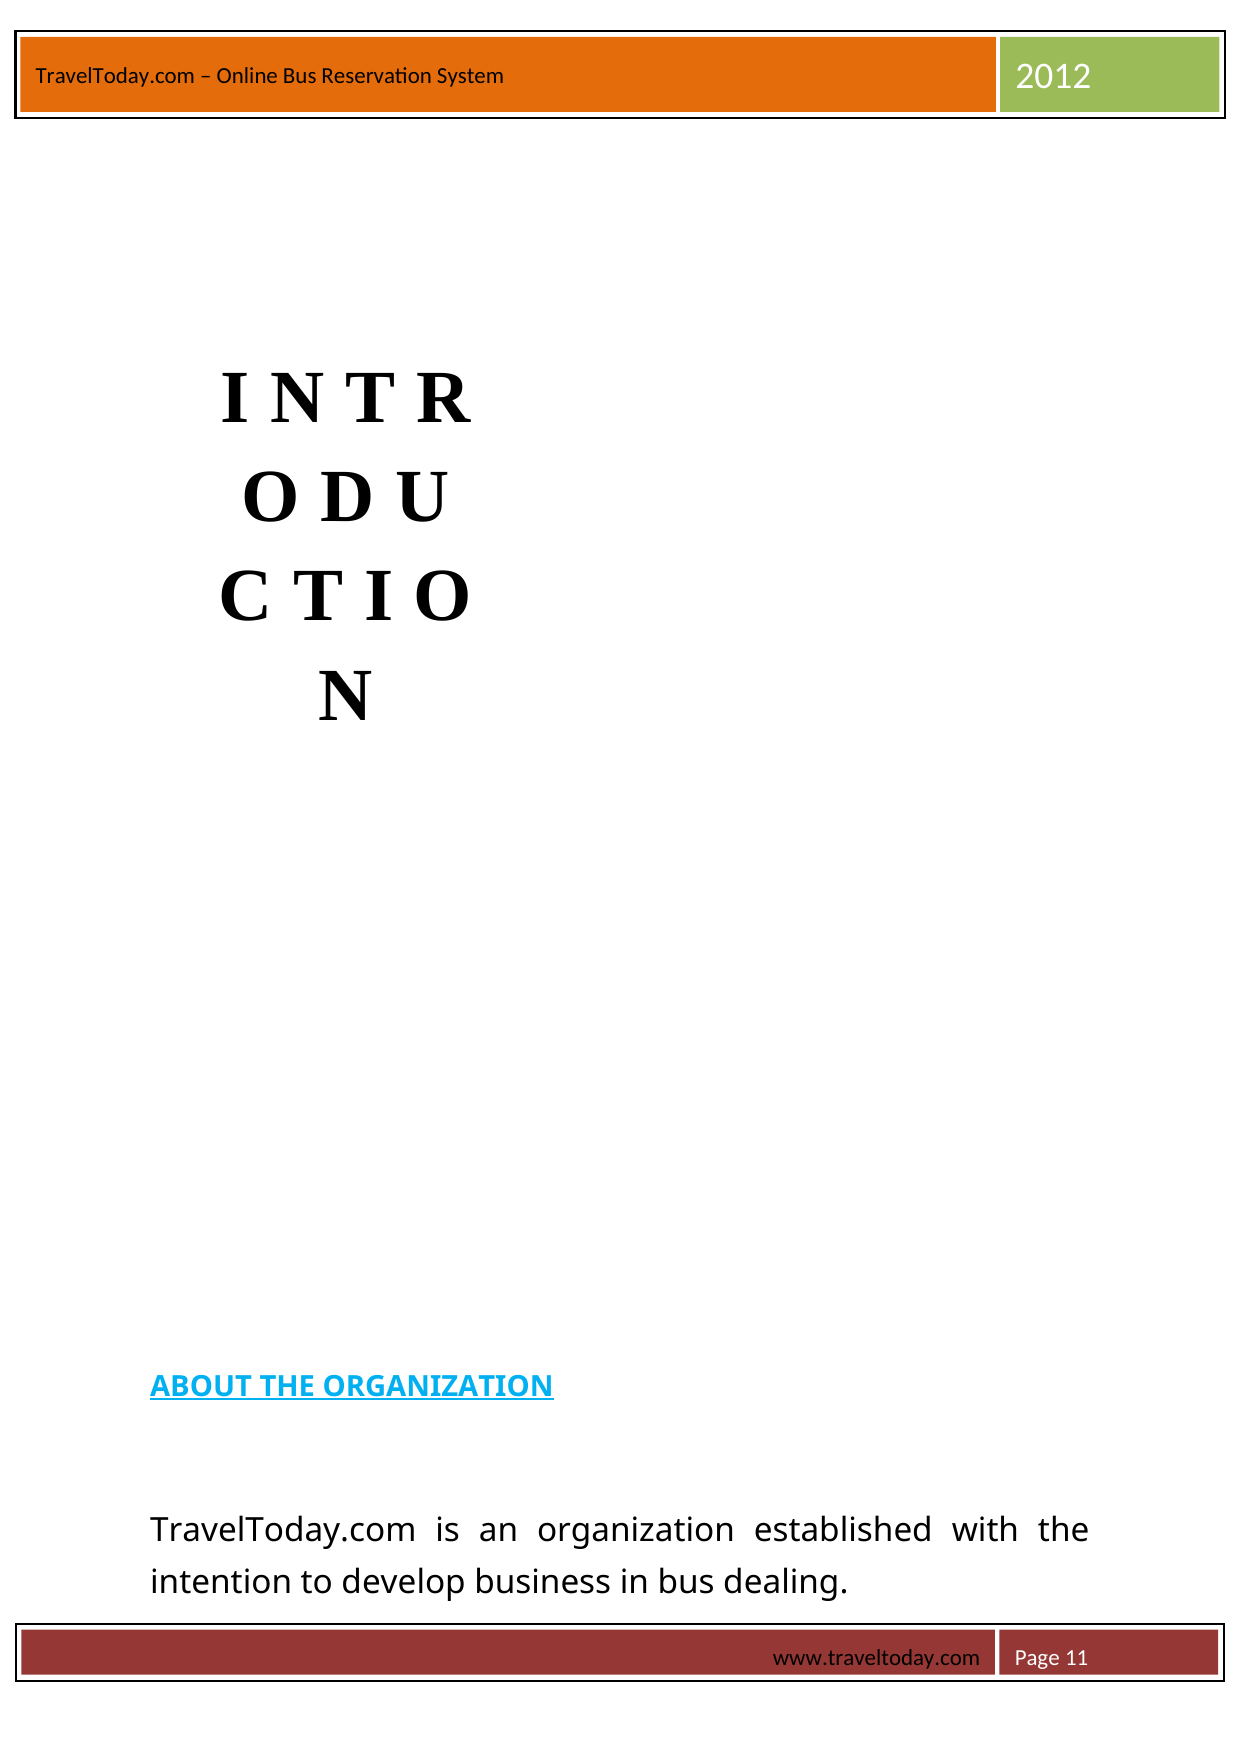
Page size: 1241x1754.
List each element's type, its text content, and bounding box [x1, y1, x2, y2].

text TravelToday.com is an organization established with the intention to develop business in bus dealing. [150, 1506, 1090, 1604]
text ABOUT THE ORGANIZATION [150, 1365, 1090, 1404]
